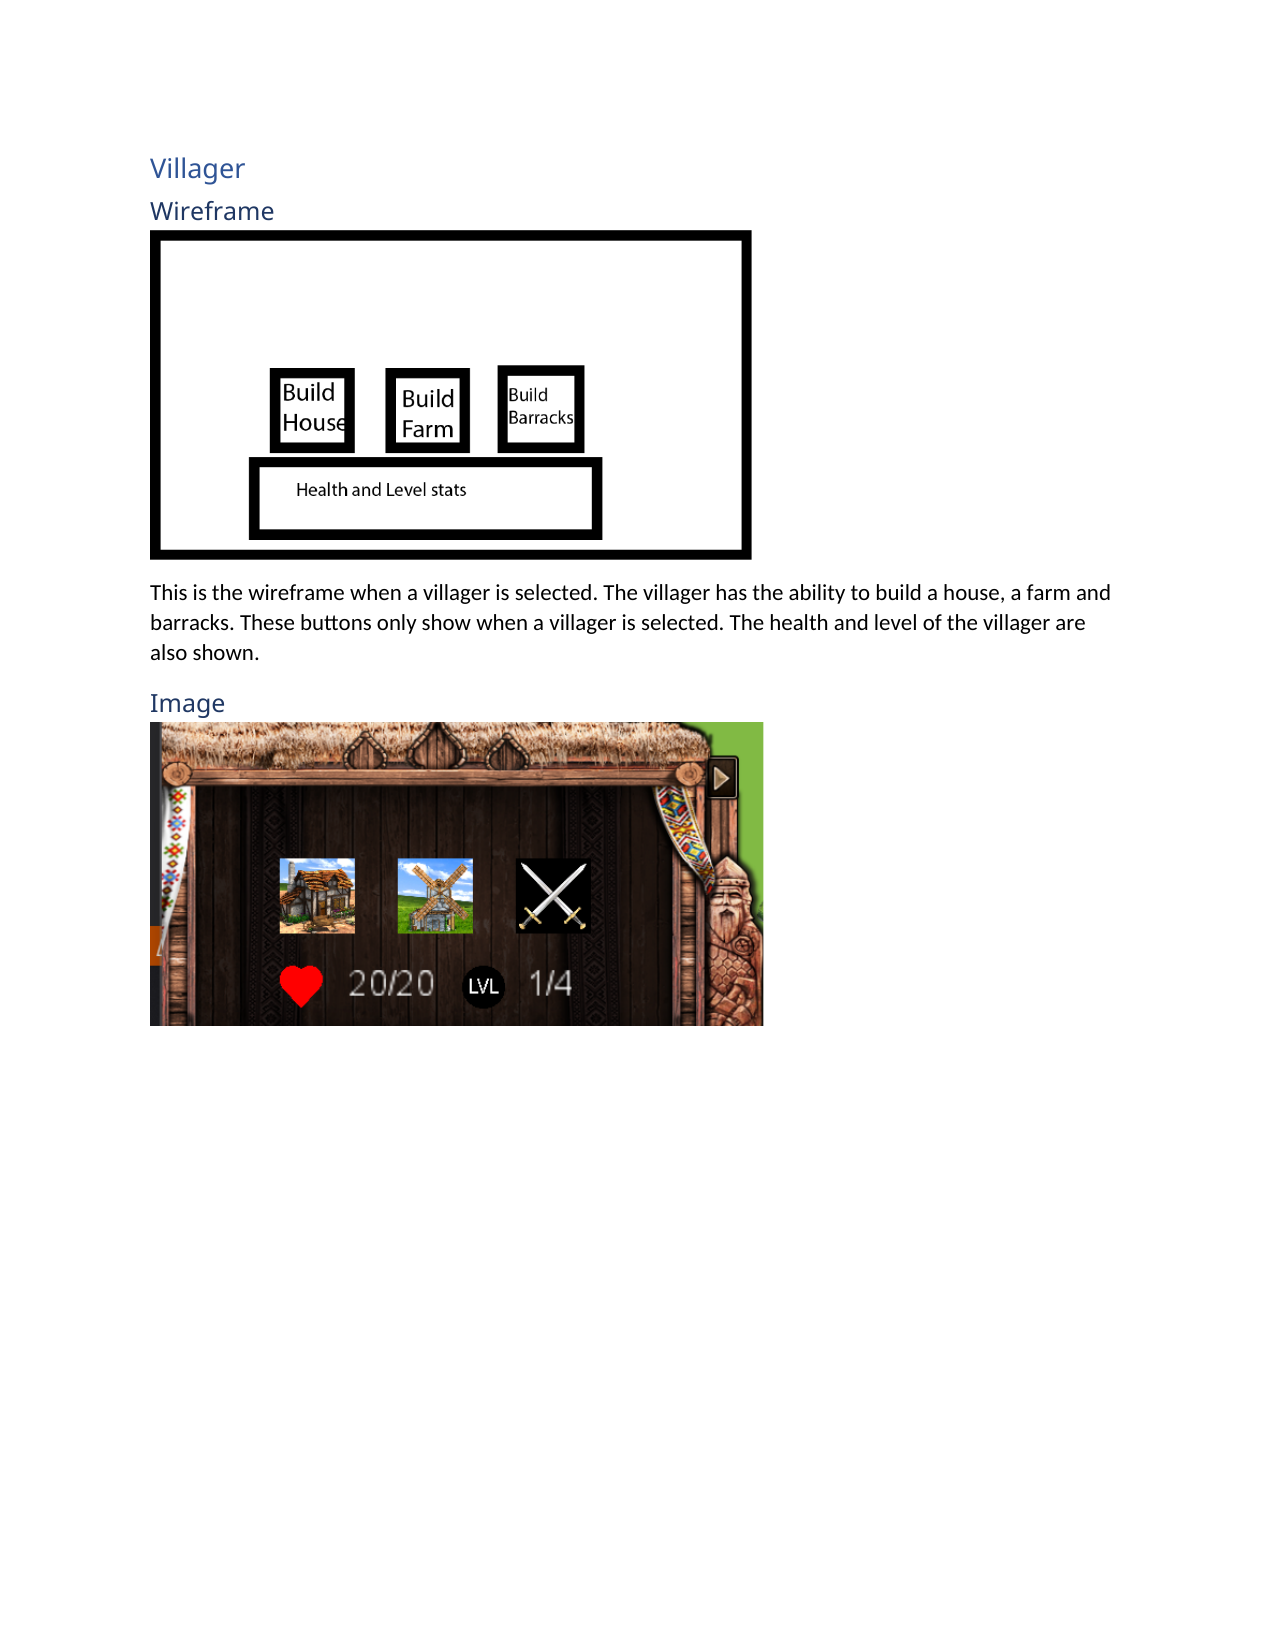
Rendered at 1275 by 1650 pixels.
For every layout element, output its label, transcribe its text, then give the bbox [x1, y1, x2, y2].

subtitle Image [150, 685, 1125, 719]
picture [150, 722, 764, 1026]
subtitle Villager [150, 150, 1125, 187]
picture [150, 230, 752, 560]
text This is the wireframe when a villager is selected. The villager has the ability to build a house, a farm and barracks. These buttons only show when a villager is selected. The health and level of the villager are also shown. [150, 578, 1125, 667]
subtitle Wireframe [150, 194, 1125, 228]
